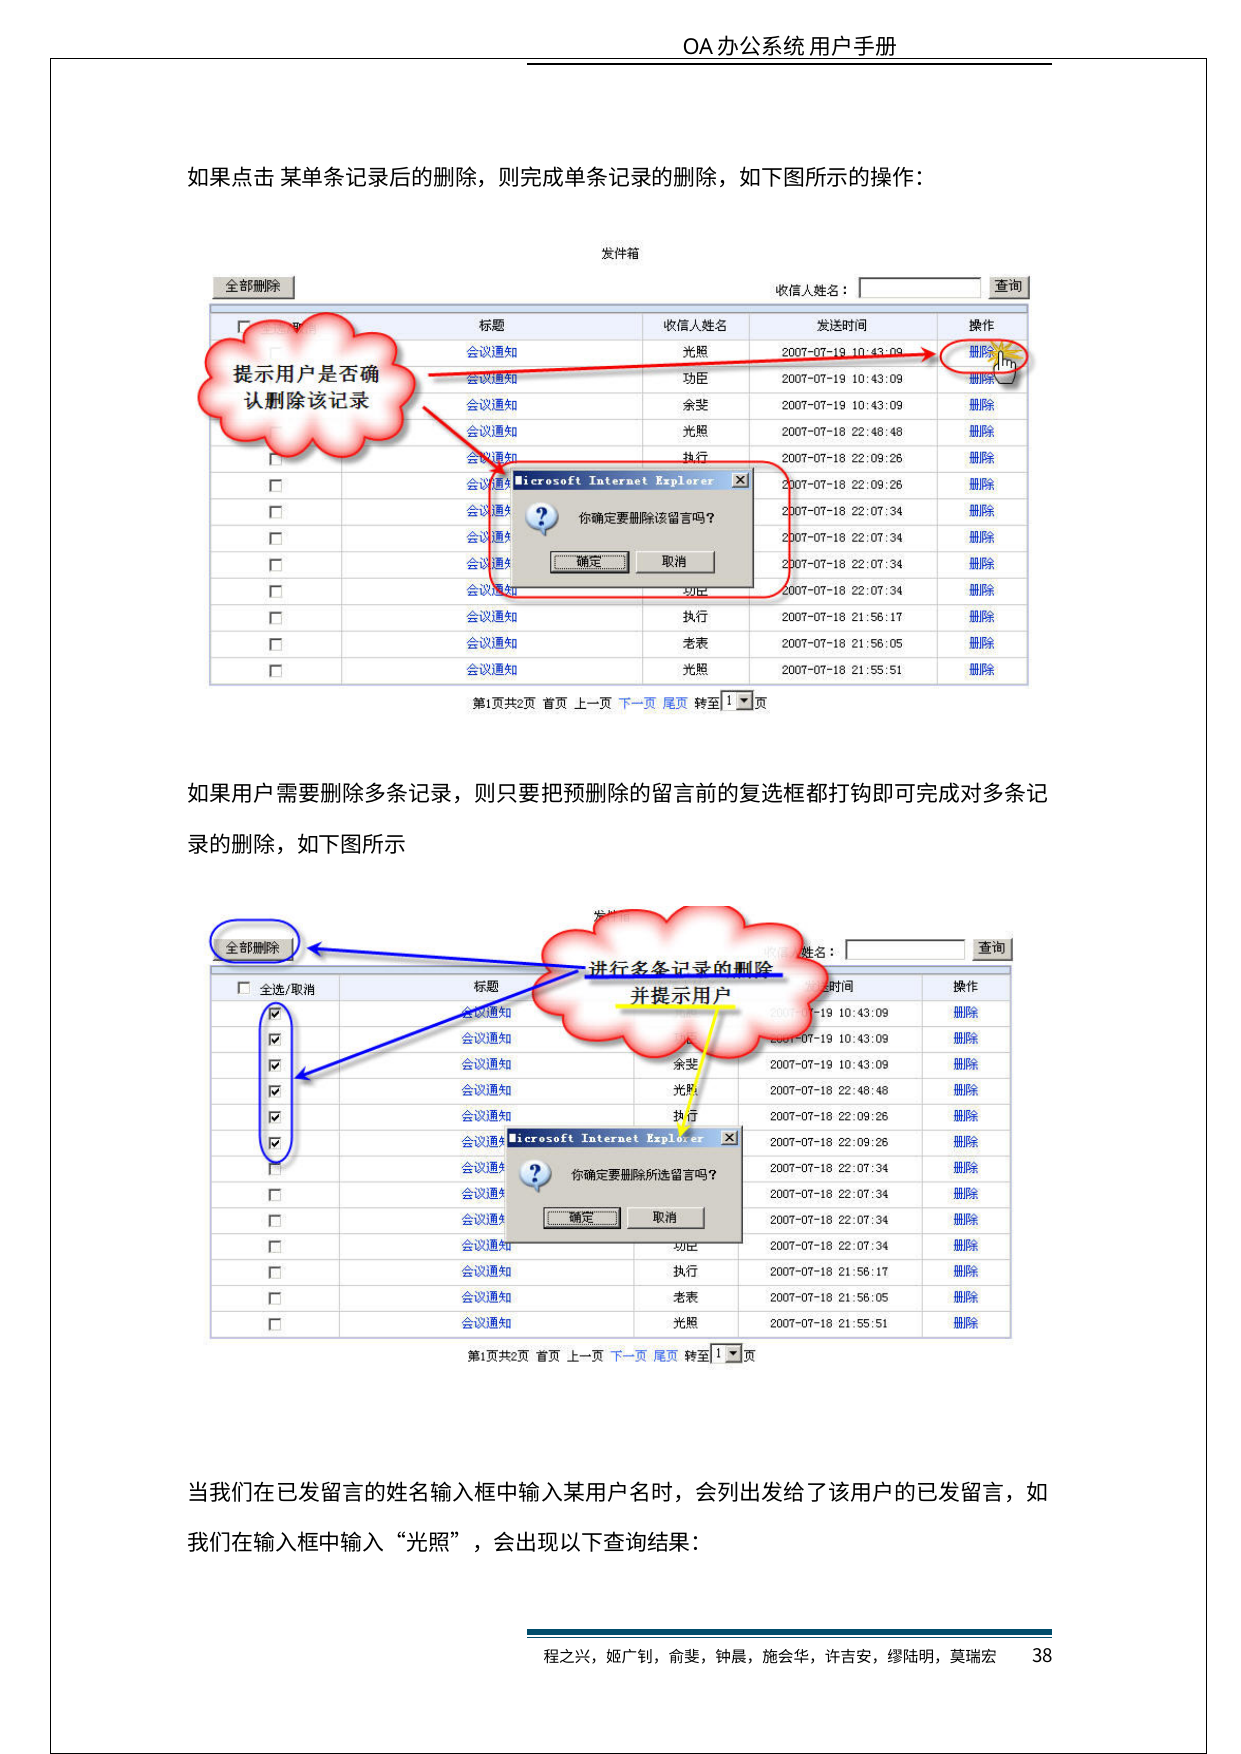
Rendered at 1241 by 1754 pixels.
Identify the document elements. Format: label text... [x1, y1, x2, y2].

text 当我们在已发留言的姓名输入框中输入某用户名时，会列出发给了该用户的已发留言，如我们在输入框中输入“光照”，会出现以下查询结果： [187, 1474, 1052, 1557]
picture [187, 906, 1053, 1402]
picture [187, 240, 1053, 727]
text 如果用户需要删除多条记录，则只要把预删除的留言前的复选框都打钩即可完成对多条记录的删除，如下图所示 [187, 775, 1052, 859]
text 如果点击 某单条记录后的删除，则完成单条记录的删除，如下图所示的操作： [187, 160, 1052, 192]
